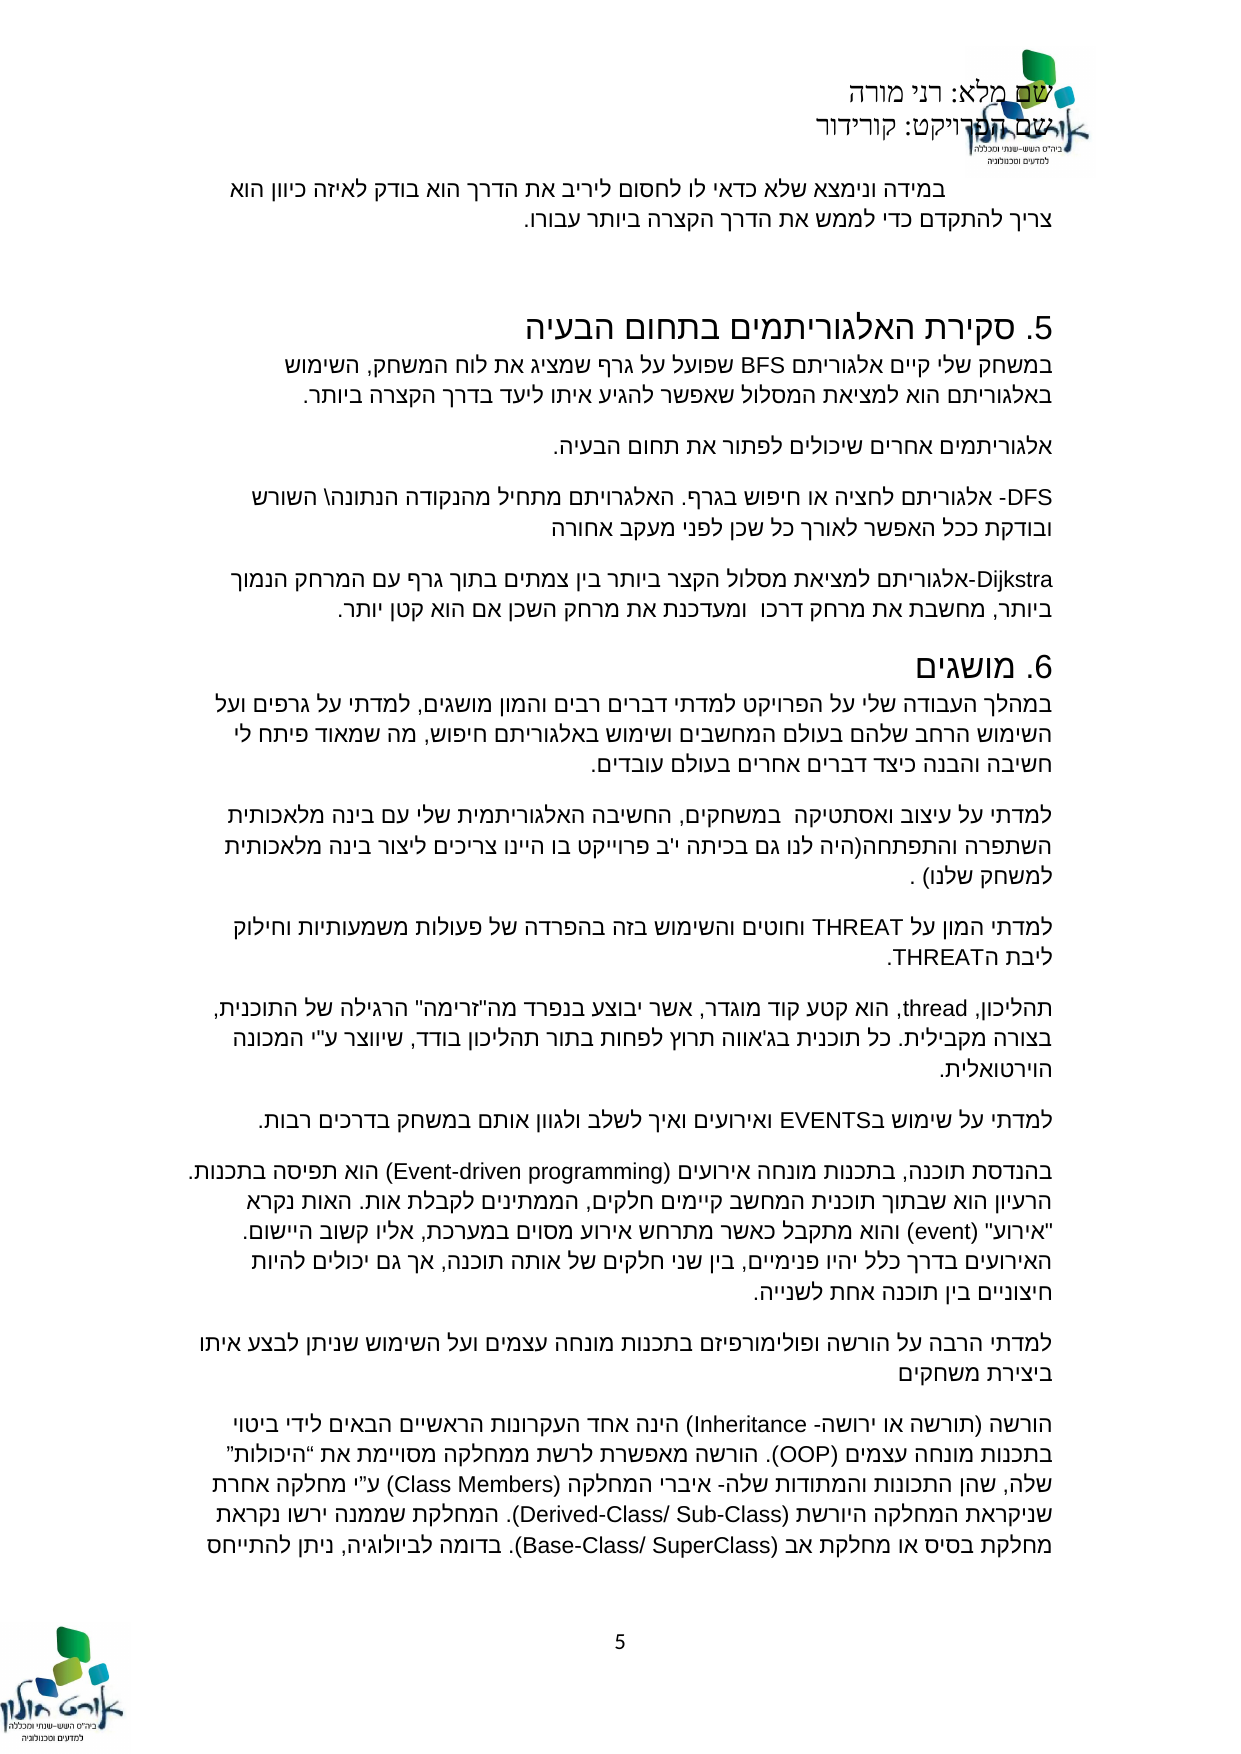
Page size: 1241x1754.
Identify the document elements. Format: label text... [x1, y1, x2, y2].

text למדתי הרבה על הורשה ופולימורפיזם בתכנות מונחה עצמים ועל השימוש שניתן לבצע איתו ביצירת משחקים [187, 1329, 1053, 1386]
subtitle 5. סקירת האלגוריתמים בתחום הבעיה [187, 308, 1053, 346]
text במשחק שלי קיים אלגוריתם BFS שפועל על גרף שמציג את לוח המשחק, השימוש באלגוריתם הוא למציאת המסלול שאפשר להגיע איתו ליעד בדרך הקצרה ביותר. [187, 352, 1053, 409]
text Dijkstra-אלגוריתם למציאת מסלול הקצר ביותר בין צמתים בתוך גרף עם המרחק הנמוך ביותר, מחשבת את מרחק דרכו ומעדכנת את מרחק השכן אם הוא קטן יותר. [187, 566, 1053, 622]
text אלגוריתמים אחרים שיכולים לפתור את תחום הבעיה. [187, 433, 1053, 460]
text למדתי על עיצוב ואסתטיקה במשחקים, החשיבה האלגוריתמית שלי עם בינה מלאכותית השתפרה והתפתחה(היה לנו גם בכיתה י'ב פרוייקט בו היינו צריכים ליצור בינה מלאכותית למשחק שלנו) . [187, 802, 1053, 889]
text למדתי על שימוש בEVENTS ואירועים ואיך לשלב ולגוון אותם במשחק בדרכים רבות. [187, 1107, 1053, 1133]
text למדתי המון על THREAT וחוטים והשימוש בזה בהפרדה של פעולות משמעותיות וחילוק ליבת הTHREAT. [187, 914, 1053, 971]
text במהלך העבודה שלי על הפרויקט למדתי דברים רבים והמון מושגים, למדתי על גרפים ועל השימוש הרחב שלהם בעולם המחשבים ושימוש באלגוריתם חיפוש, מה שמאוד פיתח לי חשיבה והבנה כיצד דברים אחרים בעולם עובדים. [187, 691, 1053, 778]
picture [0, 1622, 131, 1754]
subtitle 6. מושגים [187, 647, 1053, 685]
picture [965, 46, 1097, 178]
text DFS- אלגוריתם לחציה או חיפוש בגרף. האלגרויתם מתחיל מהנקודה הנתונה\ השורש ובודקת ככל האפשר לאורך כל שכן לפני מעקב אחורה [187, 484, 1053, 541]
text בהנדסת תוכנה, בתכנות מונחה אירועים (Event-driven programming) הוא תפיסה בתכנות. הרעיון הוא שבתוך תוכנית המחשב קיימים חלקים, הממתינים לקבלת אות. האות נקרא "אירוע" (event) והוא מתקבל כאשר מתרחש אירוע מסוים במערכת, אליו קשוב היישום. האירועים בדרך כלל יהיו פנימיים, בין שני חלקים של אותה תוכנה, אך גם יכולים להיות חיצוניים בין תוכנה אחת לשנייה. [187, 1158, 1053, 1305]
text תהליכון, thread, הוא קטע קוד מוגדר, אשר יבוצע בנפרד מה"זרימה" הרגילה של התוכנית, בצורה מקבילית. כל תוכנית בג'אווה תרוץ לפחות בתור תהליכון בודד, שיווצר ע"י המכונה הוירטואלית. [187, 995, 1053, 1082]
